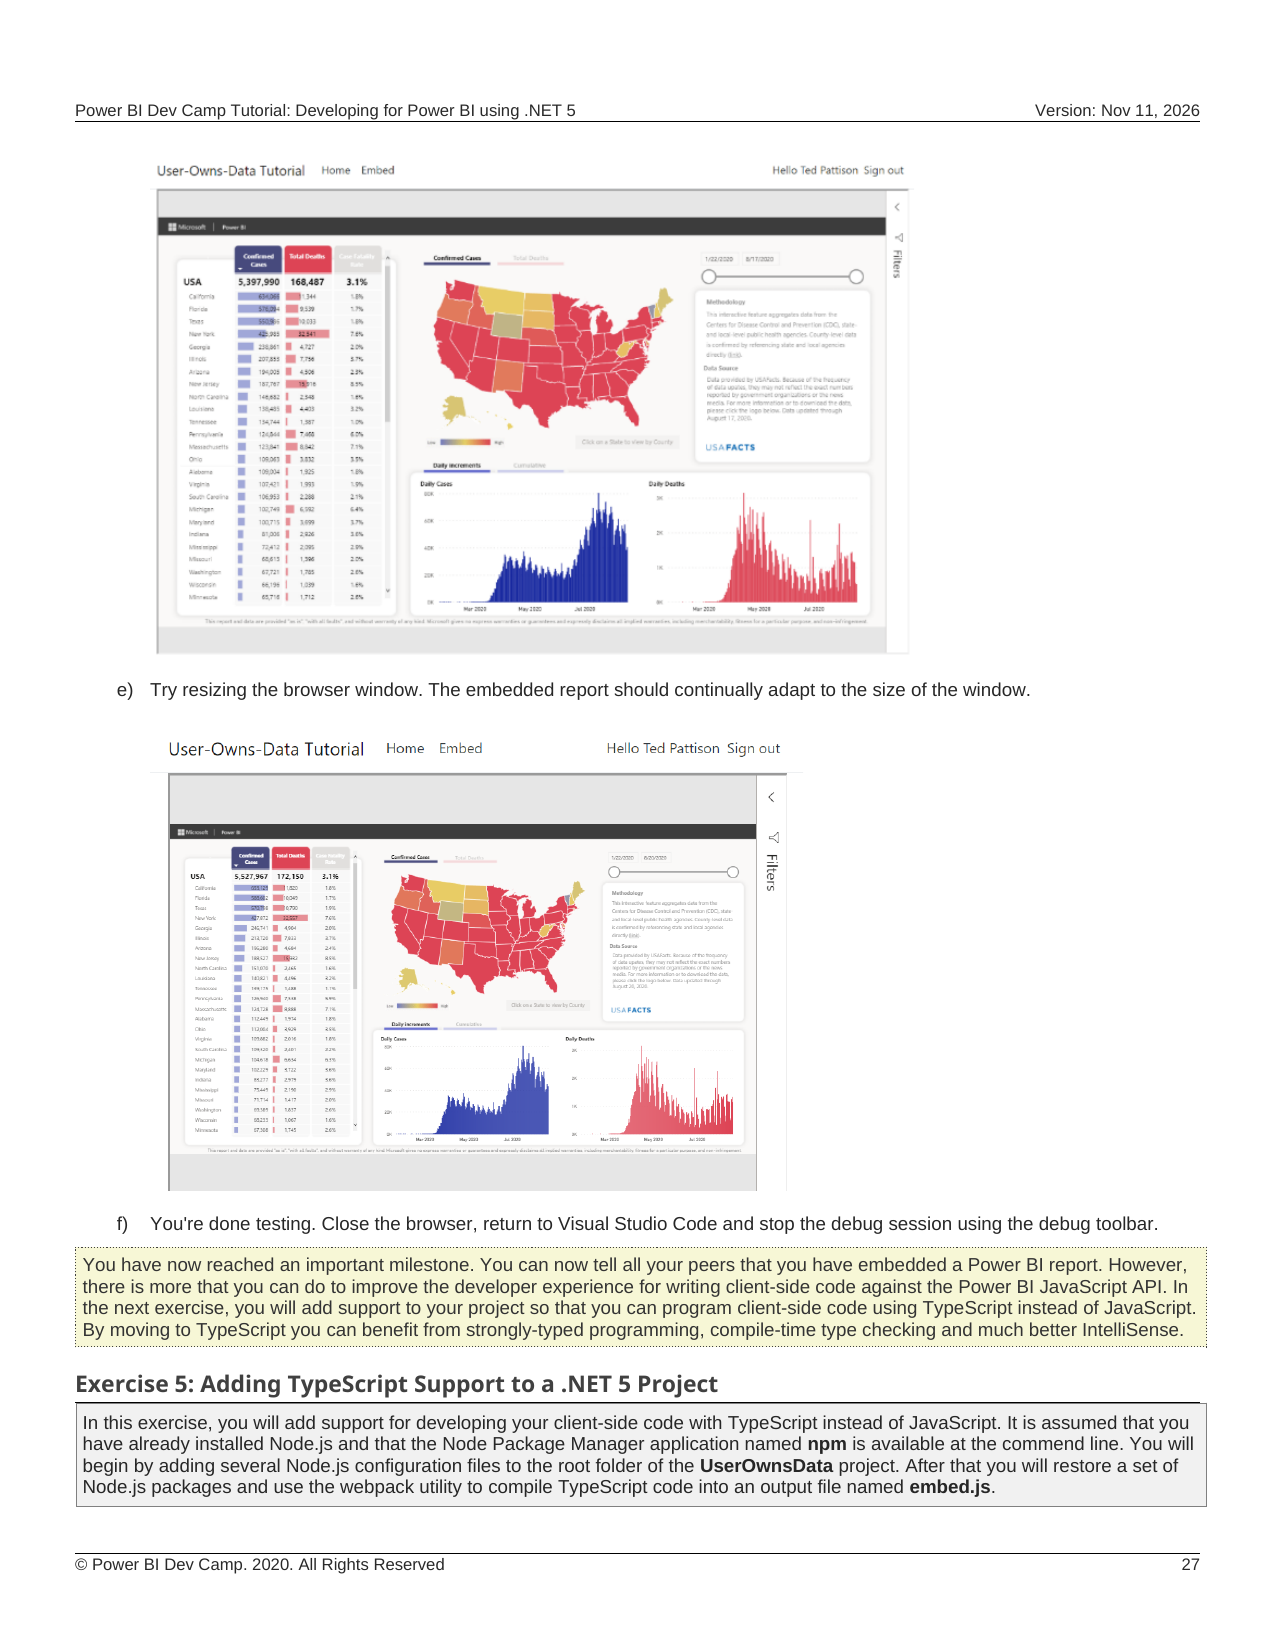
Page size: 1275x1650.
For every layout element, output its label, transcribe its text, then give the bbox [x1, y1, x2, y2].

text You have now reached an important milestone. You can now tell all your peers that you have embedded a Power BI report. However, there is more that you can do to improve the developer experience for writing client-side code against the Power BI JavaScript API. In the next exercise, you will add support to your project so that you can program client-side code using TypeScript instead of JavaScript. By moving to TypeScript you can benefit from strongly-typed programming, compile-time type checking and much better IntelliSense. [75, 1247, 1207, 1347]
picture [150, 722, 804, 1191]
picture [150, 156, 915, 658]
subtitle Exercise 5: Adding TypeScript Support to a .NET 5 Project [75, 1368, 1200, 1402]
text Try resizing the browser window. The embedded report should continually adapt to the size of the window. [117, 679, 1200, 701]
text You're done testing. Close the browser, return to Visual Studio Code and stop the debug session using the debug toolbar. [117, 1212, 1200, 1234]
text In this exercise, you will add support for developing your client-side code with TypeScript instead of JavaScript. It is assumed that you have already installed Node.js and that the Node Package Manager application named npm is available at the commend line. You will begin by adding several Node.js configuration files to the root folder of the UserOwnsData project. After that you will restore a set of Node.js packages and use the webpack utility to compile TypeScript code into an output file named embed.js. [77, 1404, 1206, 1506]
